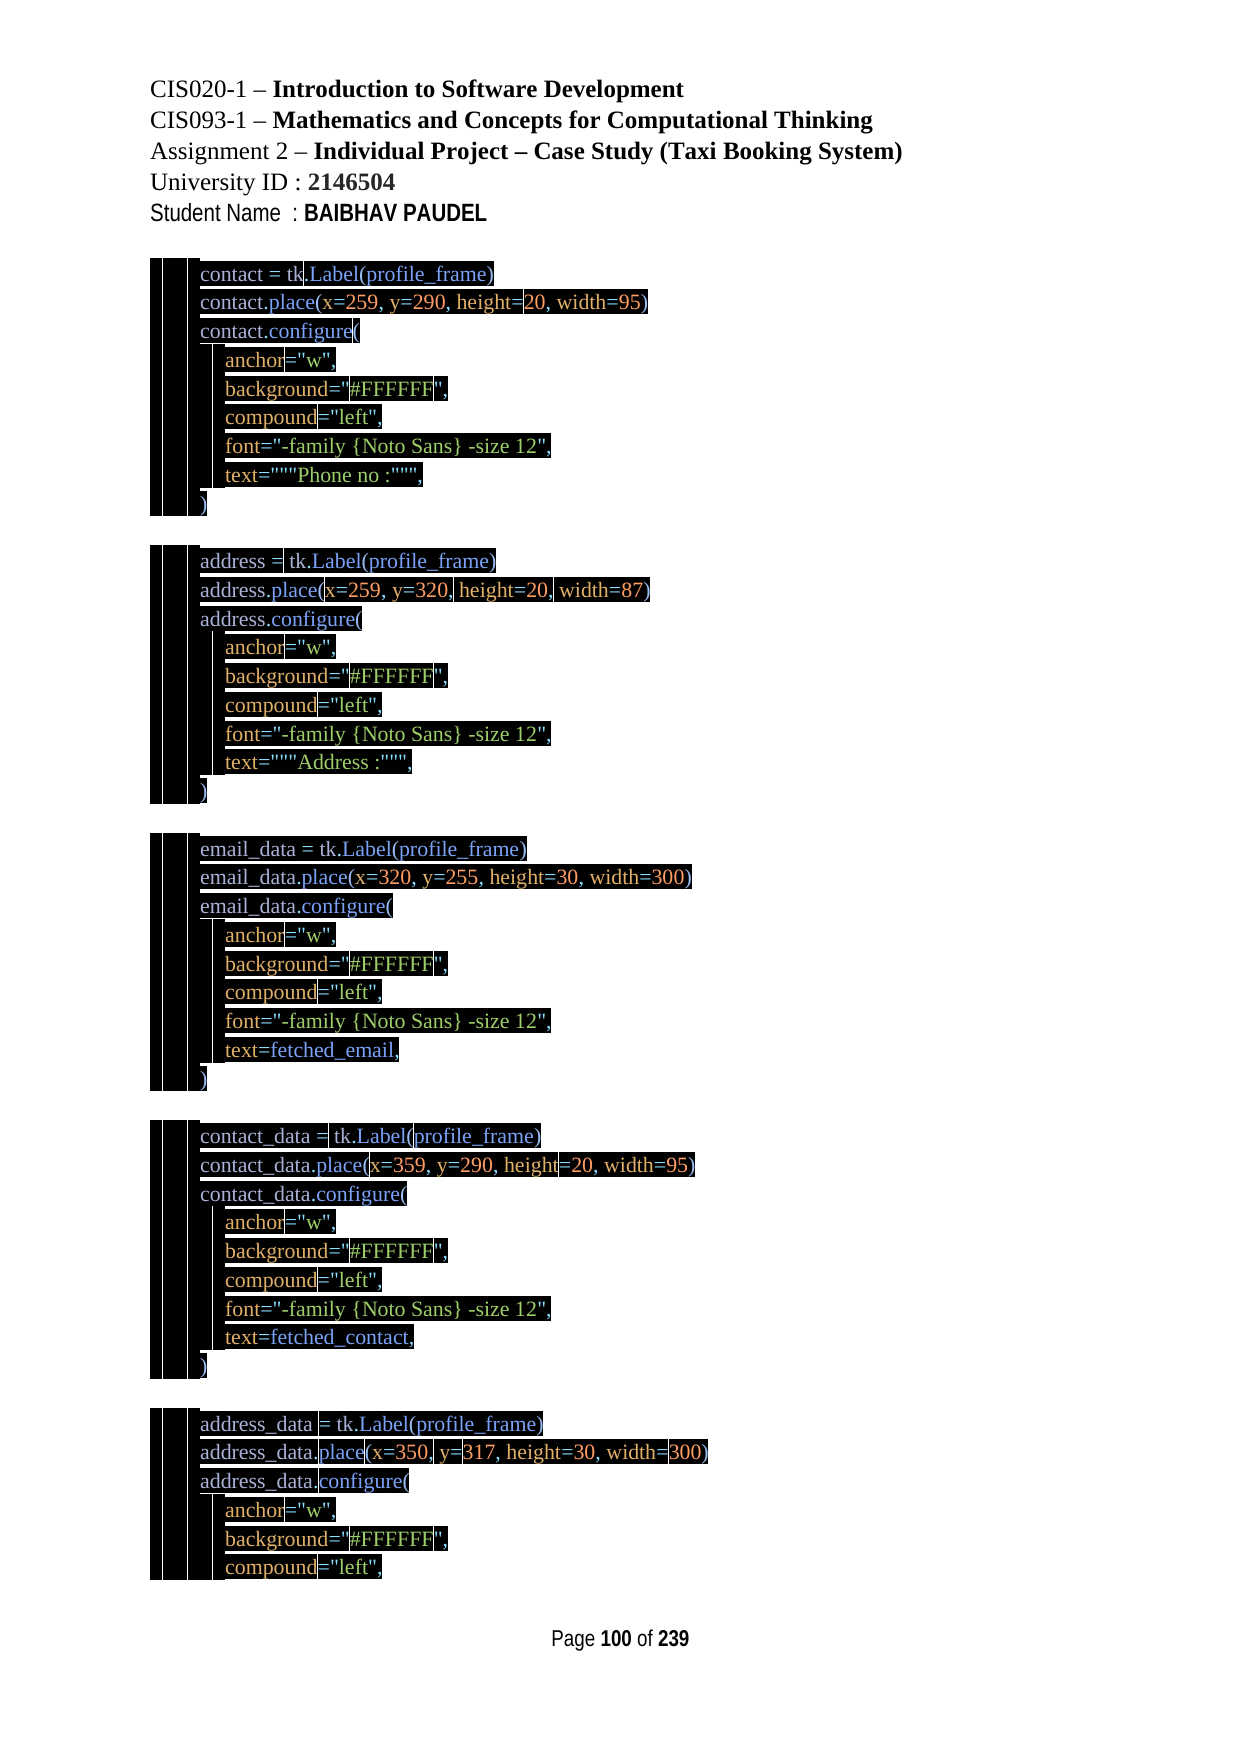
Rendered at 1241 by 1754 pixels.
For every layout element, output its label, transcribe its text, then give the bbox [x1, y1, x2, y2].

text email_data = tk.Label(profile_frame) [200, 833, 1090, 861]
text anchor="w", [225, 919, 1090, 948]
text text="""Address :""", [225, 746, 1090, 775]
text font="-family {Noto Sans} -size 12", [225, 718, 1090, 746]
text anchor="w", [225, 1206, 1090, 1235]
text background="#FFFFFF", [225, 660, 1090, 689]
text email_data.place(x=320, y=255, height=30, width=300) [200, 861, 1090, 890]
text address_data.place(x=350, y=317, height=30, width=300) [200, 1436, 1090, 1465]
text background="#FFFFFF", [225, 1235, 1090, 1264]
text contact_data = tk.Label(profile_frame) [200, 1120, 1090, 1149]
text ) [200, 1350, 1090, 1379]
text text="""Phone no :""", [225, 459, 1090, 488]
text compound="left", [225, 976, 1090, 1005]
text address.configure( [200, 603, 1090, 631]
text background="#FFFFFF", [225, 1523, 1090, 1551]
text anchor="w", [225, 344, 1090, 373]
text ) [200, 488, 1090, 516]
text font="-family {Noto Sans} -size 12", [225, 1005, 1090, 1034]
text contact_data.place(x=359, y=290, height=20, width=95) [200, 1149, 1090, 1178]
text compound="left", [225, 401, 1090, 430]
text address_data.configure( [200, 1465, 1090, 1494]
text text=fetched_email, [225, 1034, 1090, 1063]
text background="#FFFFFF", [225, 373, 1090, 401]
text ) [200, 1063, 1090, 1091]
text contact.configure( [200, 315, 1090, 344]
text contact.place(x=259, y=290, height=20, width=95) [200, 286, 1090, 315]
text compound="left", [225, 689, 1090, 718]
text compound="left", [225, 1551, 1090, 1580]
text address = tk.Label(profile_frame) [200, 545, 1090, 574]
text contact_data.configure( [200, 1178, 1090, 1206]
text anchor="w", [225, 1494, 1090, 1523]
text font="-family {Noto Sans} -size 12", [225, 430, 1090, 459]
text compound="left", [225, 1264, 1090, 1293]
text ) [200, 775, 1090, 804]
text anchor="w", [225, 631, 1090, 660]
text address.place(x=259, y=320, height=20, width=87) [200, 574, 1090, 603]
text background="#FFFFFF", [225, 948, 1090, 976]
text font="-family {Noto Sans} -size 12", [225, 1293, 1090, 1321]
text address_data = tk.Label(profile_frame) [200, 1408, 1090, 1436]
text email_data.configure( [200, 890, 1090, 919]
text text=fetched_contact, [225, 1321, 1090, 1350]
text contact = tk.Label(profile_frame) [200, 258, 1090, 286]
